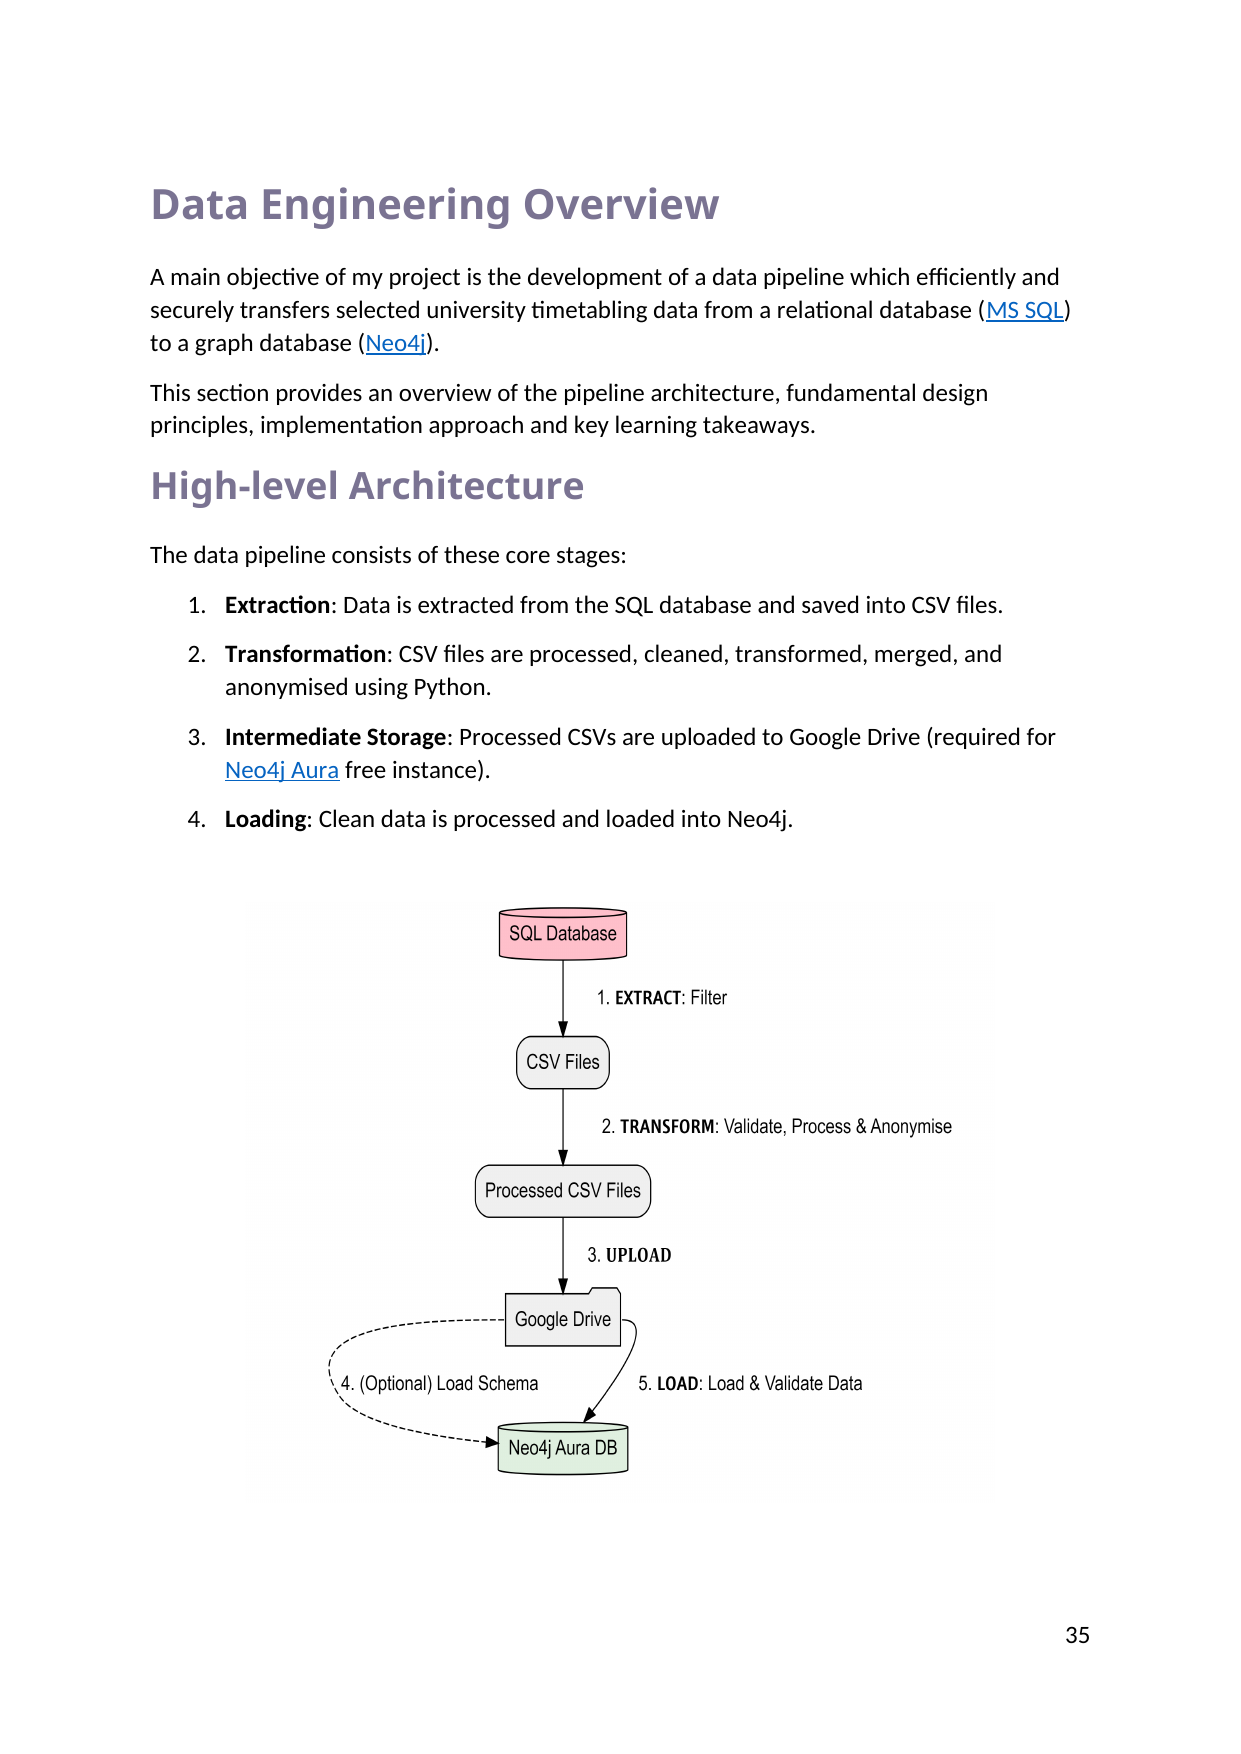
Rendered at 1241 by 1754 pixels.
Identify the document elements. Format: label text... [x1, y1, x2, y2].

subtitle High-level Architecture [150, 459, 1090, 510]
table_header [150, 853, 1090, 1571]
list Extraction: Data is extracted from the SQL database and saved into CSV files. [187, 589, 1090, 619]
list Transformation: CSV files are processed, cleaned, transformed, merged, and anonymised using Python. [187, 638, 1090, 702]
text A main objective of my project is the development of a data pipeline which efficiently and securely transfers selected university timetabling data from a relational database (MS SQL) to a graph database (Neo4j). [150, 261, 1090, 358]
text The data pipeline consists of these core stages: [150, 539, 1090, 570]
list Loading: Clean data is processed and loaded into Neo4j. [187, 803, 1090, 834]
list Intermediate Storage: Processed CSVs are uploaded to Google Drive (required for Neo4j Aura free instance). [187, 721, 1090, 784]
subtitle Data Engineering Overview [150, 175, 1090, 232]
text This section provides an overview of the pipeline architecture, fundamental design principles, implementation approach and key learning takeaways. [150, 377, 1090, 440]
picture [245, 902, 995, 1503]
